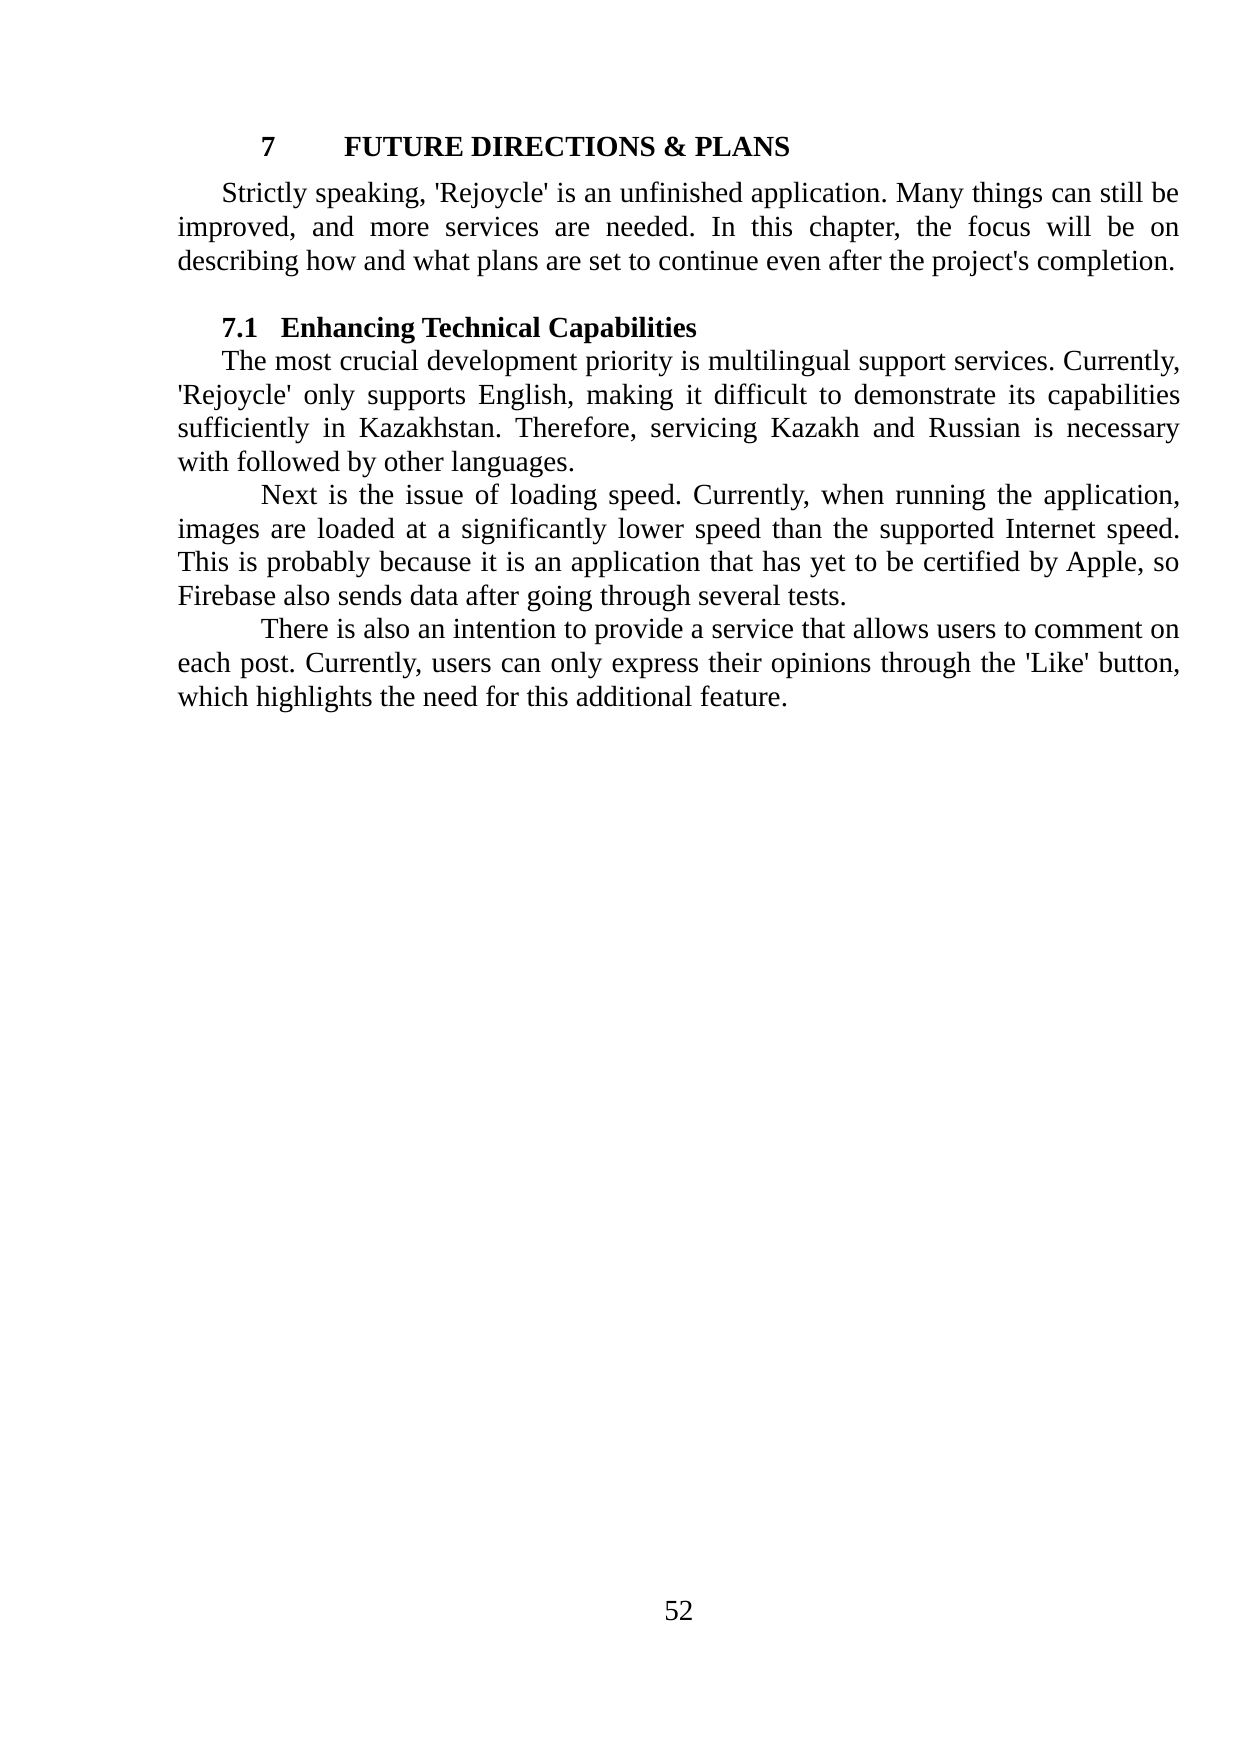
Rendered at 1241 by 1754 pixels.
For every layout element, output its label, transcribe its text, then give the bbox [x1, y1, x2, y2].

list FUTURE DIRECTIONS & PLANS [261, 129, 1181, 163]
text Next is the issue of loading speed. Currently, when running the application, images are loaded at a significantly lower speed than the supported Internet speed. This is probably because it is an application that has yet to be certified by Apple, so Firebase also sends data after going through several tests. [177, 477, 1181, 612]
text There is also an intention to provide a service that allows users to comment on each post. Currently, users can only express their opinions through the 'Like' button, which highlights the need for this additional feature. [177, 612, 1181, 712]
list Enhancing Technical Capabilities [221, 310, 1181, 343]
text The most crucial development priority is multilingual support services. Currently, 'Rejoycle' only supports English, making it difficult to demonstrate its capabilities sufficiently in Kazakhstan. Therefore, servicing Kazakh and Russian is necessary with followed by other languages. [177, 343, 1181, 477]
text Strictly speaking, 'Rejoycle' is an unfinished application. Many things can still be improved, and more services are needed. In this chapter, the focus will be on describing how and what plans are set to continue even after the project's completion. [177, 176, 1181, 276]
